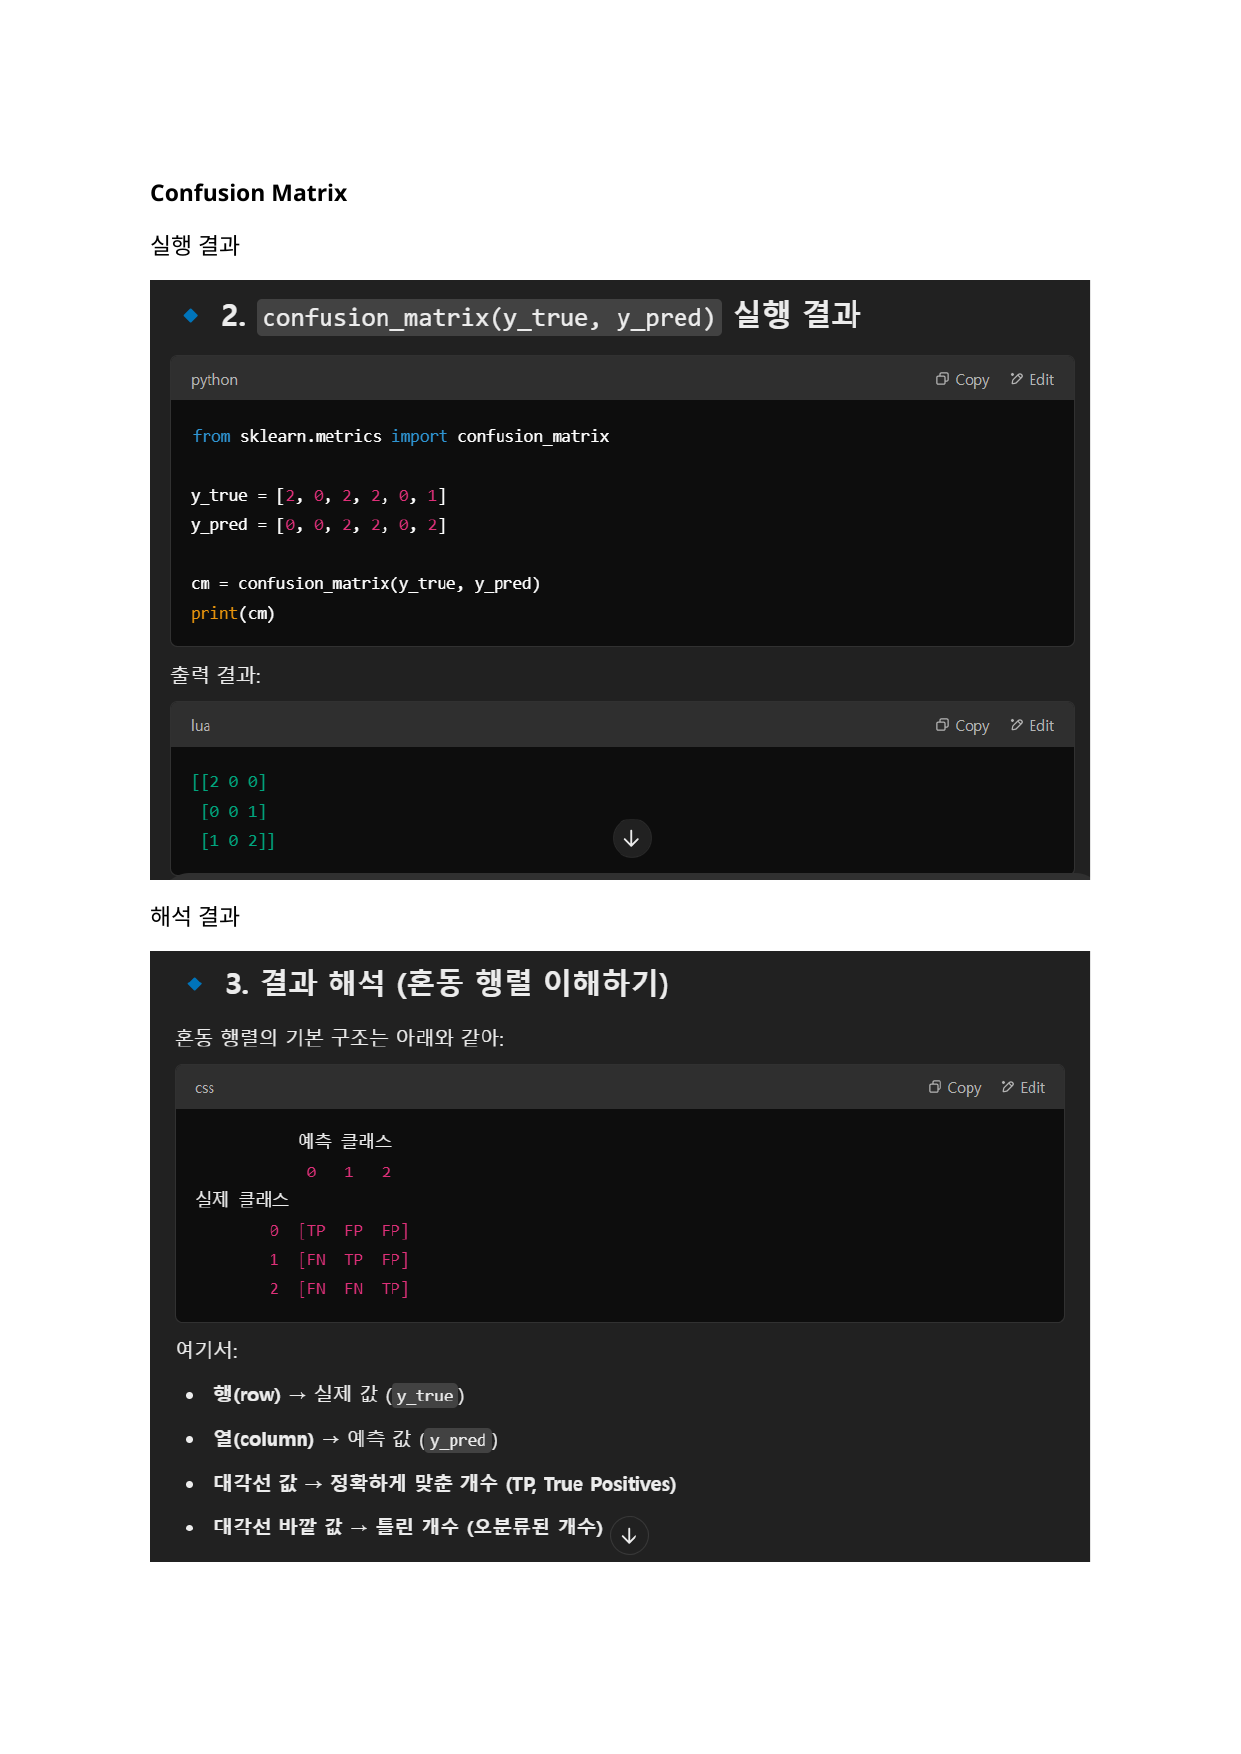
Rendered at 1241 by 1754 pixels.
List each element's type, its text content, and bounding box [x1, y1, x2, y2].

text 실행 결과 [150, 228, 1090, 261]
picture [150, 951, 1091, 1562]
picture [150, 280, 1091, 880]
text Confusion Matrix [150, 177, 1090, 208]
text 해석 결과 [150, 898, 1090, 932]
